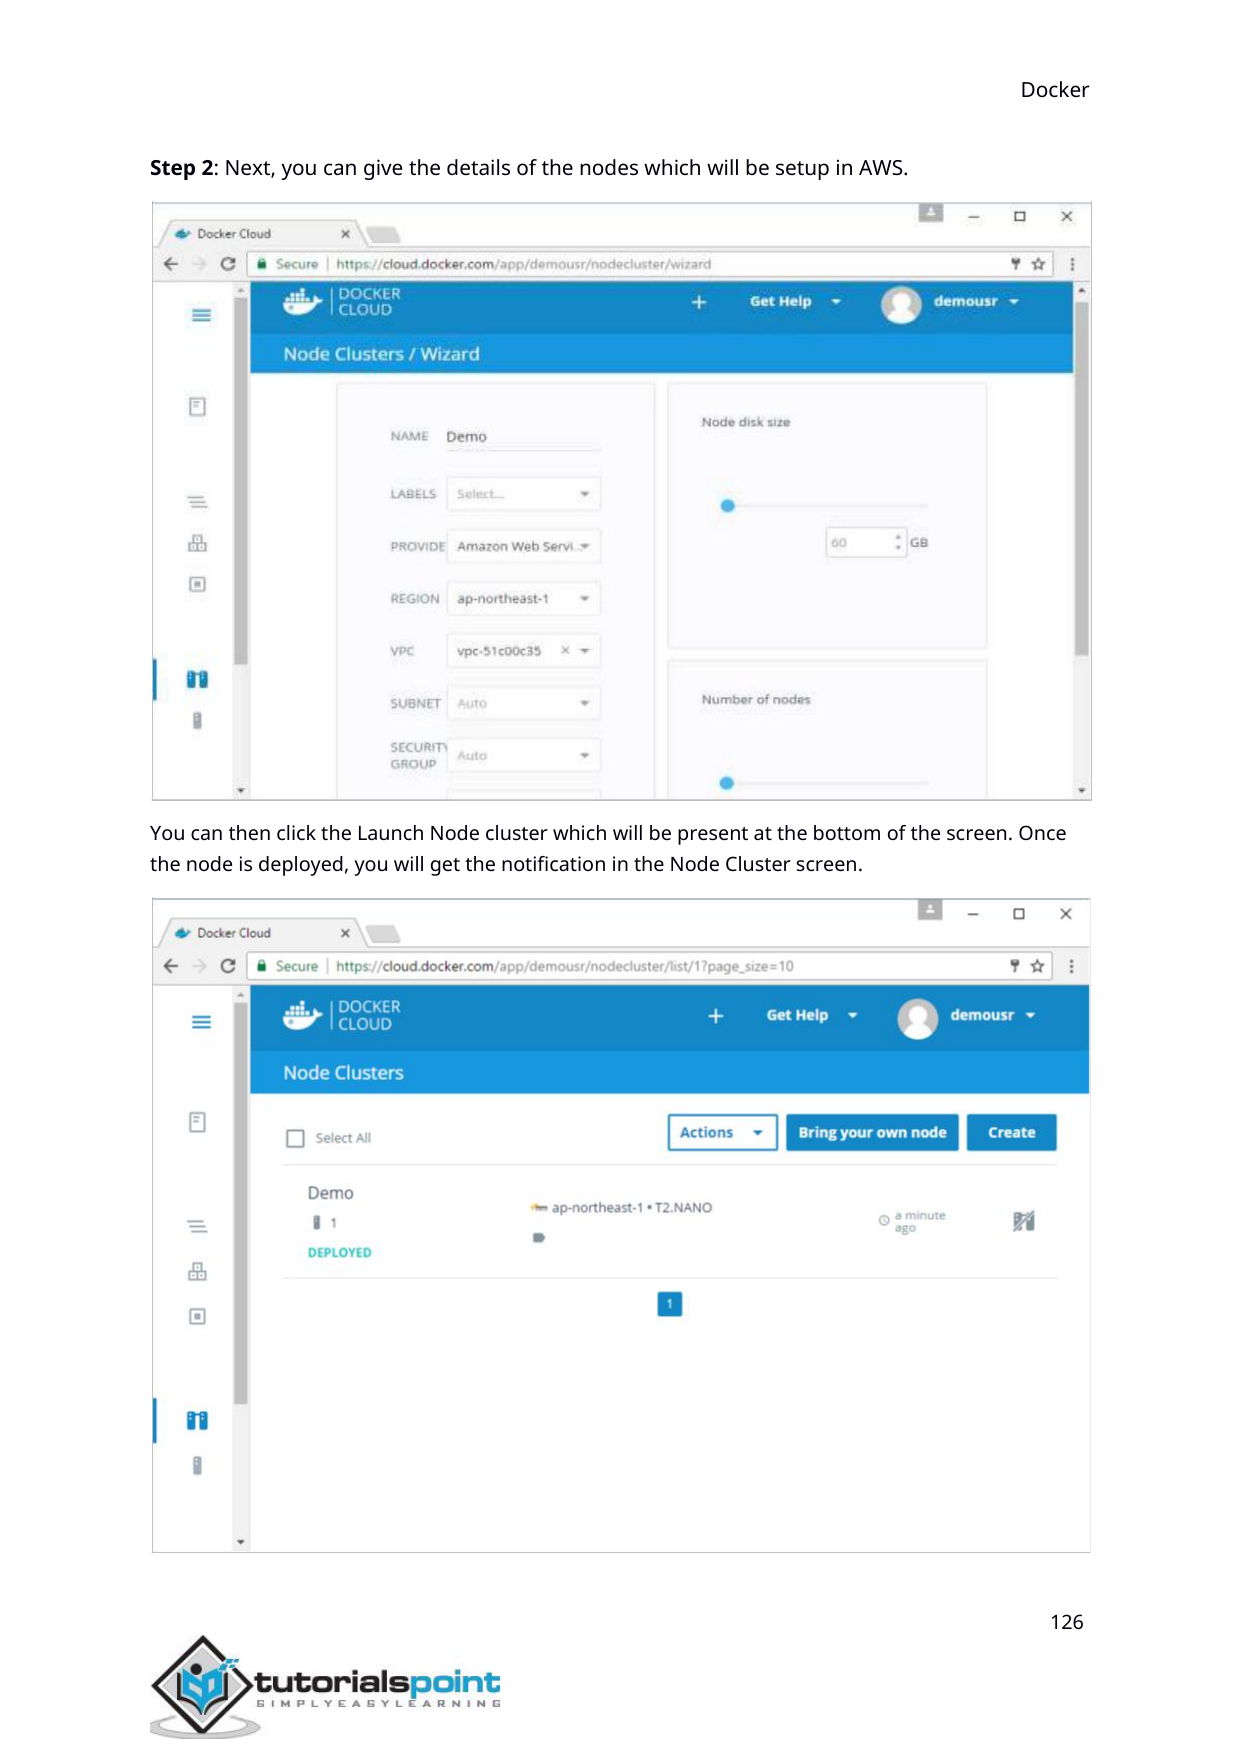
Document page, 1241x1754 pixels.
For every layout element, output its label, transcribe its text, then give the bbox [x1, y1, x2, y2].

text Step 2: Next, you can give the details of the nodes which will be setup in AWS. [150, 153, 1090, 181]
picture [151, 897, 1091, 1553]
picture [151, 201, 1092, 801]
text 126 [1050, 1608, 1090, 1635]
picture [150, 1635, 501, 1739]
text Docker [150, 75, 1089, 103]
text You can then click the Launch Node cluster which will be present at the bottom of the screen. Once the node is deployed, you will get the notification in the Node Cluster screen. [150, 819, 1089, 877]
